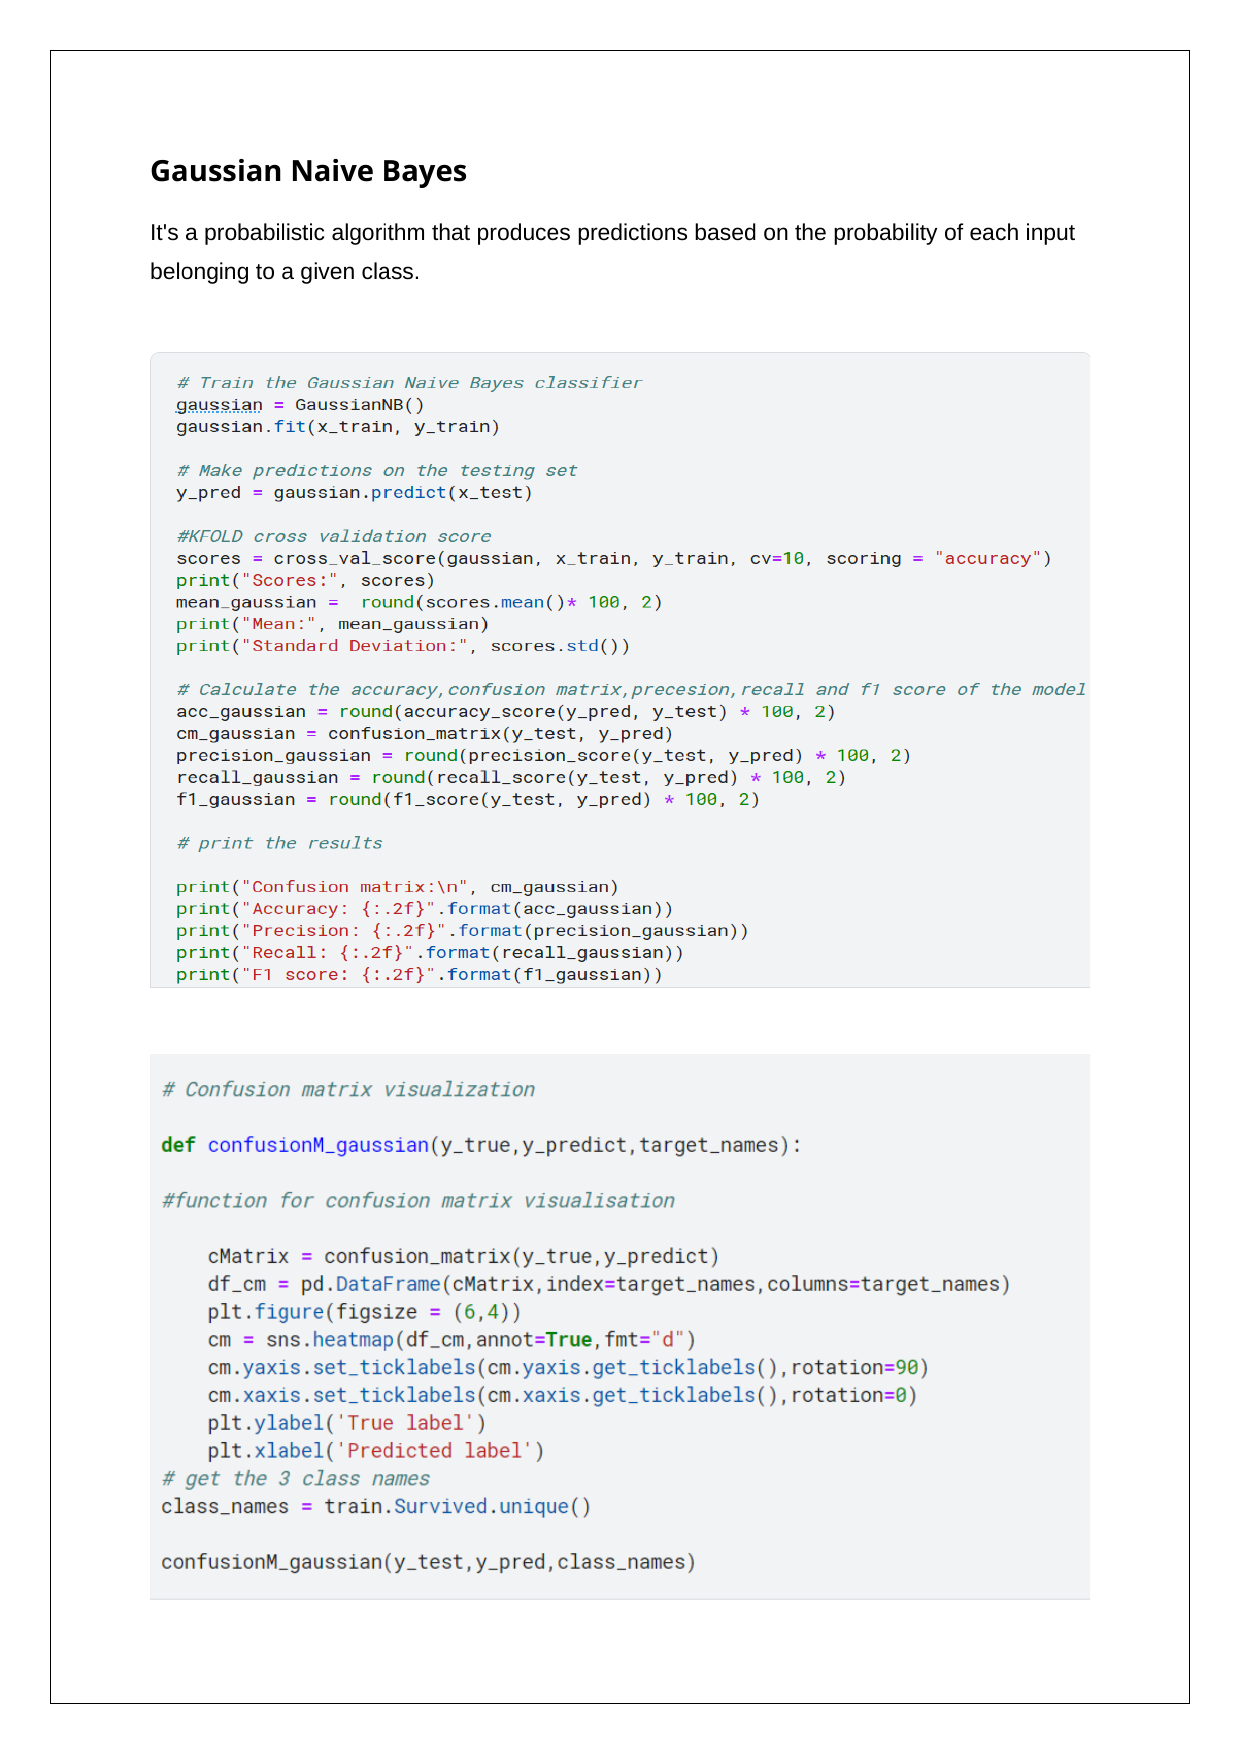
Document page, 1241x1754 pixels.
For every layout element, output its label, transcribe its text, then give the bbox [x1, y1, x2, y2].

text It's a probabilistic algorithm that produces predictions based on the probability of each input belonging to a given class. [150, 219, 1090, 285]
subtitle Gaussian Naive Bayes [150, 150, 1090, 190]
picture [150, 1054, 1091, 1601]
picture [150, 352, 1091, 991]
